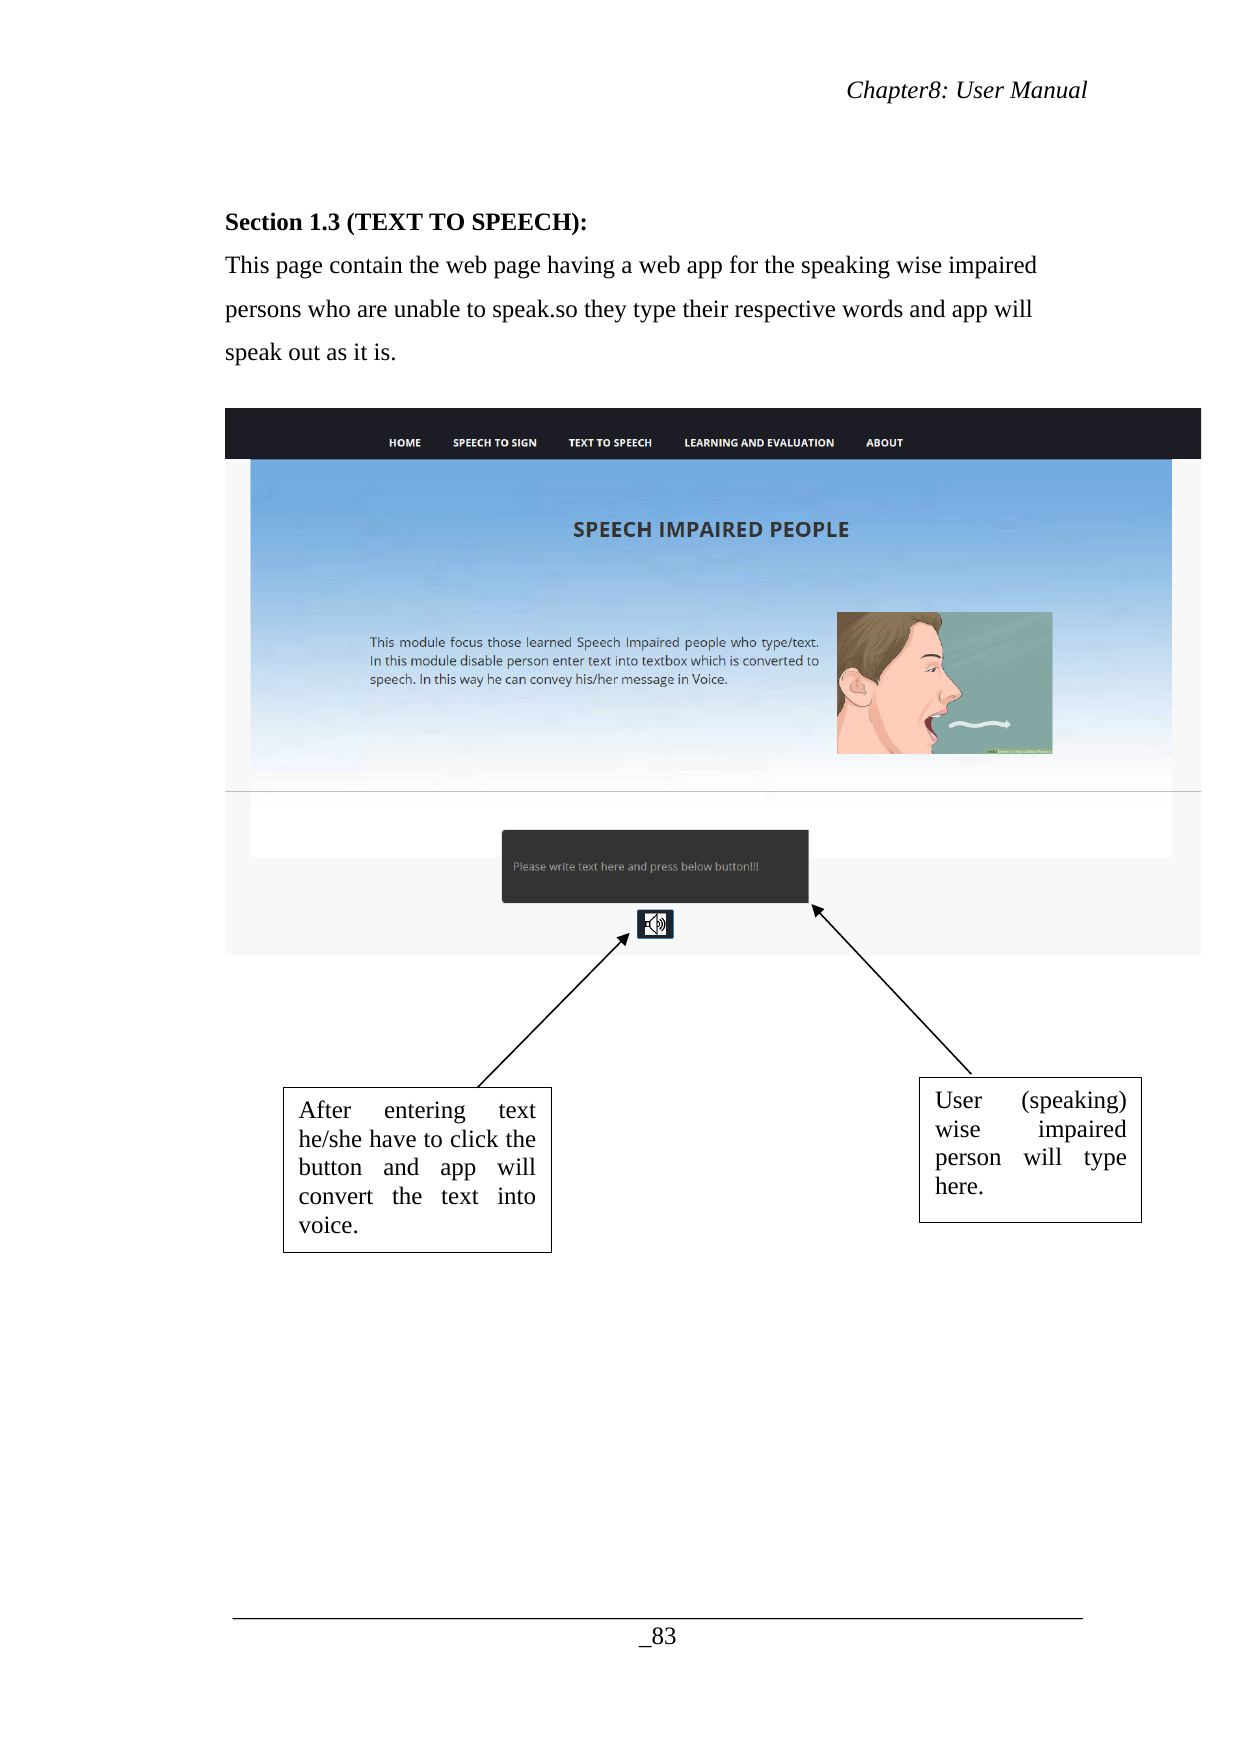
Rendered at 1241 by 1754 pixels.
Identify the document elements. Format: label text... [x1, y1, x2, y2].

picture [225, 408, 1202, 955]
text Section 1.3 (TEXT TO SPEECH): [225, 207, 1090, 236]
text This page contain the web page having a web app for the speaking wise impaired persons who are unable to speak.so they type their respective words and app will speak out as it is. [225, 251, 1090, 366]
